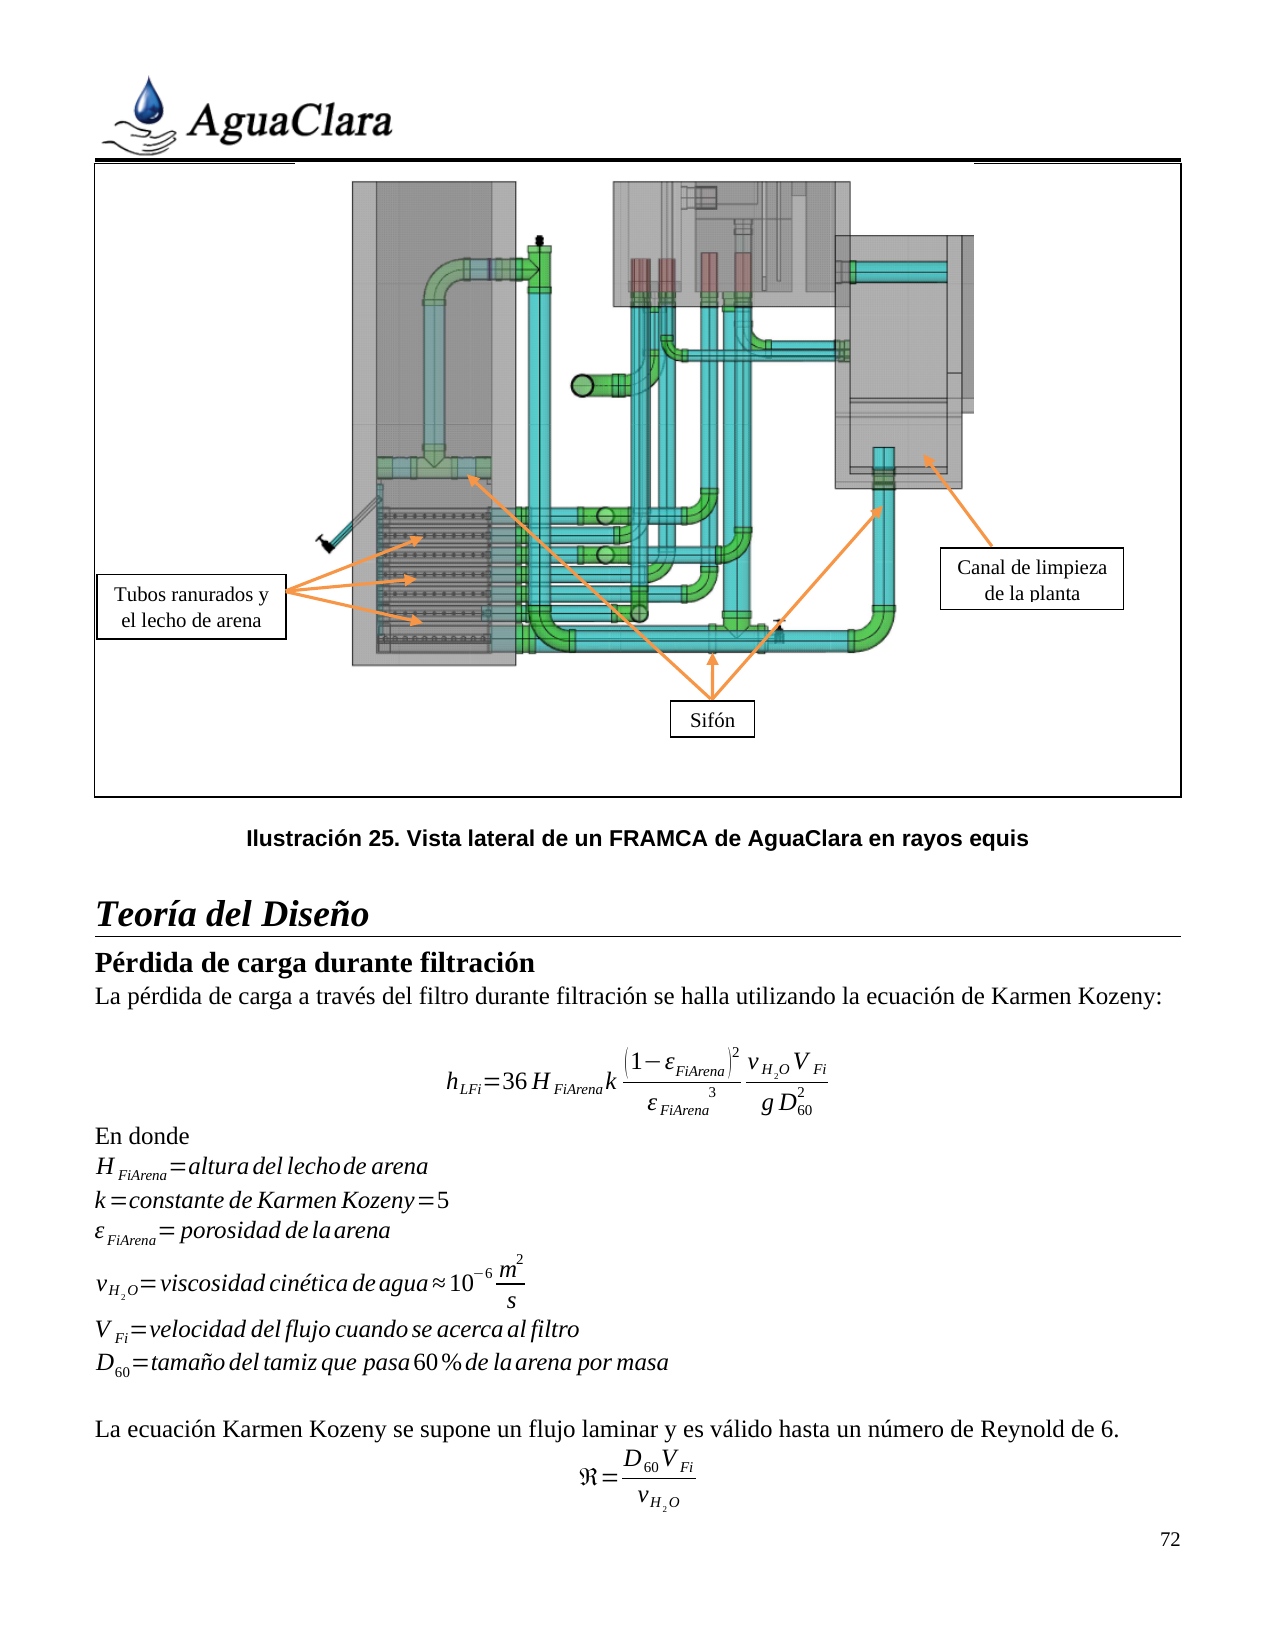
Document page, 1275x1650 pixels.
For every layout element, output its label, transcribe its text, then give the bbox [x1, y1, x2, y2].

picture [94, 75, 412, 158]
text La ecuación Karmen Kozeny se supone un flujo laminar y es válido hasta un número de Reynold de 6. [94, 1414, 1181, 1442]
subtitle Pérdida de carga durante filtración [94, 945, 1181, 978]
picture [295, 163, 974, 684]
text La pérdida de carga a través del filtro durante filtración se halla utilizando la ecuación de Karmen Kozeny: [94, 981, 1181, 1010]
subtitle Teoría del Diseño [94, 891, 1181, 937]
text En donde [94, 1121, 1181, 1150]
text Ilustración 25. Vista lateral de un FRAMCA de AguaClara en rayos equis [94, 825, 1181, 851]
